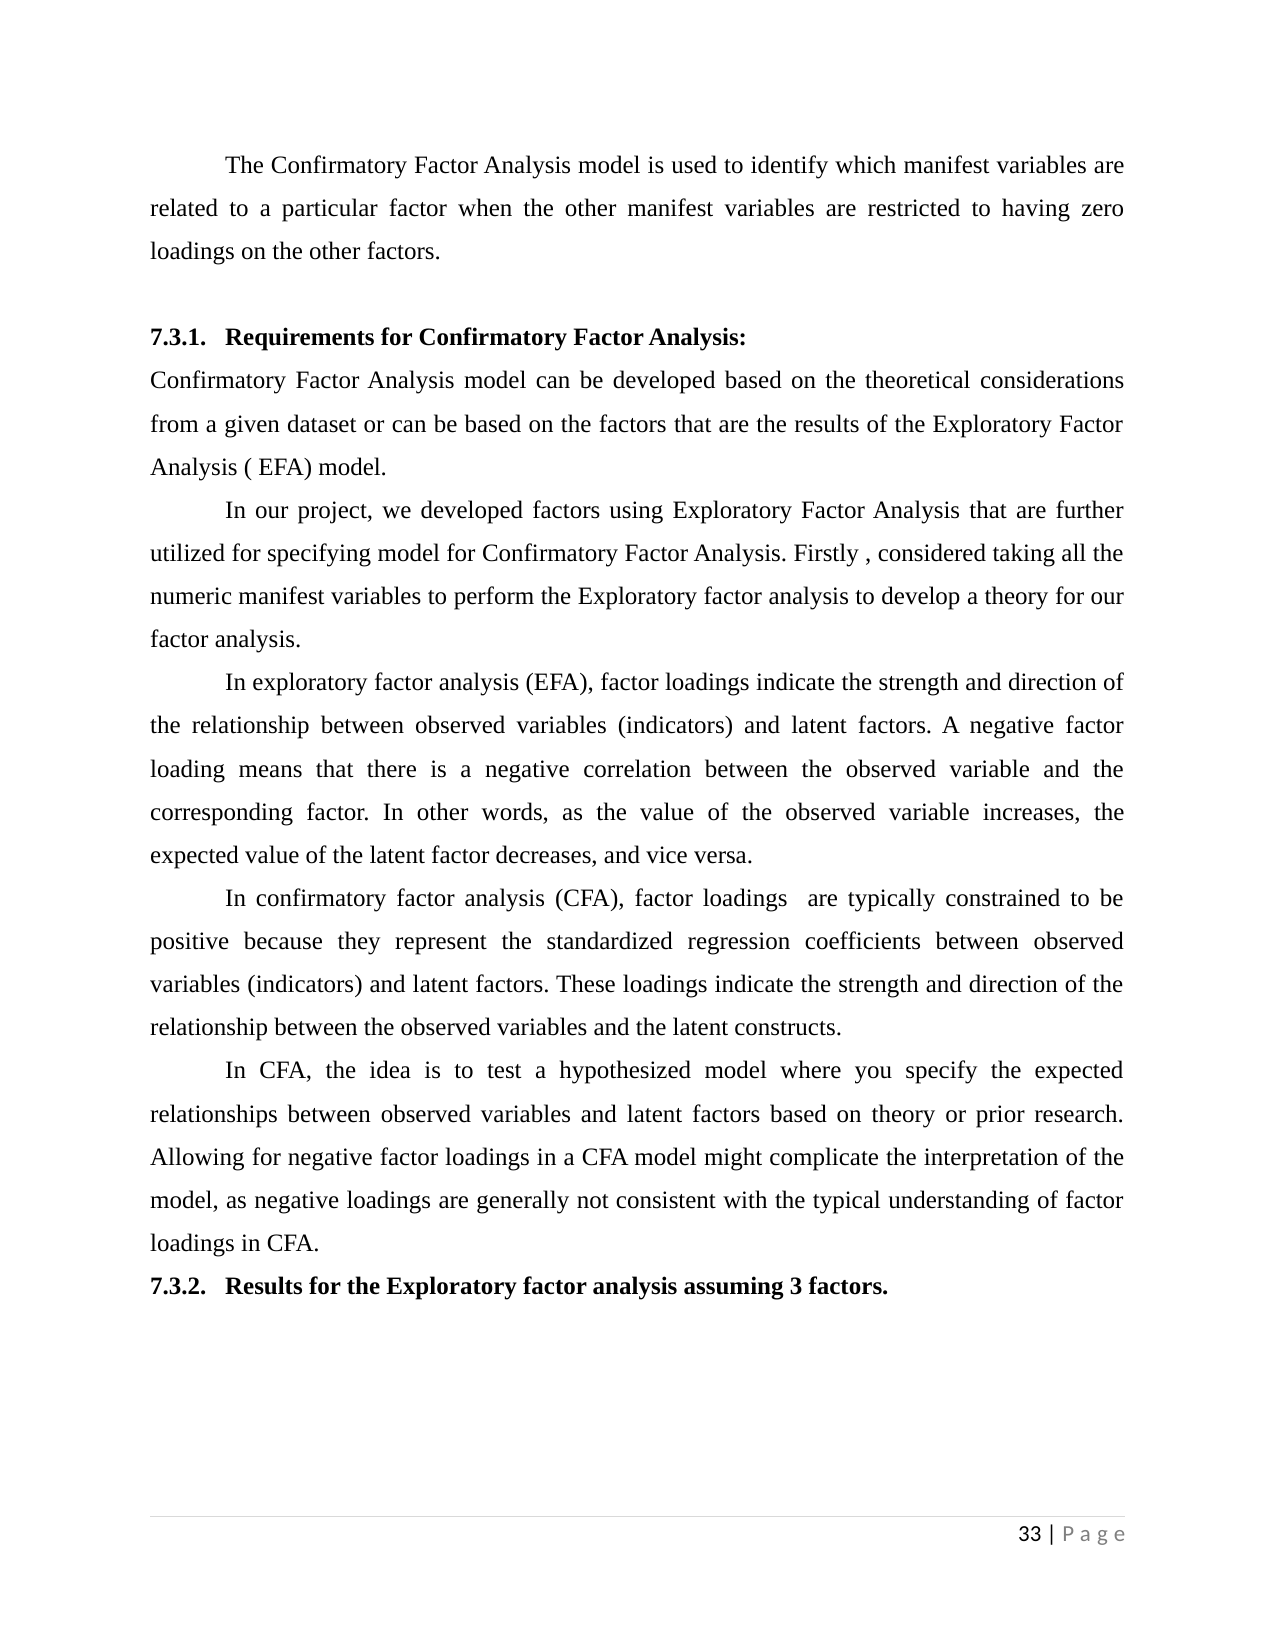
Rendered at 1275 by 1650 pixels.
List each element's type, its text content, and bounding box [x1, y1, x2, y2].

text In exploratory factor analysis (EFA), factor loadings indicate the strength and direction of the relationship between observed variables (indicators) and latent factors. A negative factor loading means that there is a negative correlation between the observed variable and the corresponding factor. In other words, as the value of the observed variable increases, the expected value of the latent factor decreases, and vice versa. [150, 667, 1125, 869]
text Confirmatory Factor Analysis model can be developed based on the theoretical considerations from a given dataset or can be based on the factors that are the results of the Exploratory Factor Analysis ( EFA) model. [150, 366, 1125, 481]
text In confirmatory factor analysis (CFA), factor loadings are typically constrained to be positive because they represent the standardized regression coefficients between observed variables (indicators) and latent factors. These loadings indicate the strength and direction of the relationship between the observed variables and the latent constructs. [150, 883, 1125, 1041]
list Results for the Exploratory factor analysis assuming 3 factors. [150, 1271, 1125, 1300]
list Requirements for Confirmatory Factor Analysis: [150, 322, 1125, 351]
text In CFA, the idea is to test a hypothesized model where you specify the expected relationships between observed variables and latent factors based on theory or prior research. Allowing for negative factor loadings in a CFA model might complicate the interpretation of the model, as negative loadings are generally not consistent with the typical understanding of factor loadings in CFA. [150, 1056, 1125, 1257]
text In our project, we developed factors using Exploratory Factor Analysis that are further utilized for specifying model for Confirmatory Factor Analysis. Firstly , considered taking all the numeric manifest variables to perform the Exploratory factor analysis to develop a theory for our factor analysis. [150, 495, 1125, 653]
text The Confirmatory Factor Analysis model is used to identify which manifest variables are related to a particular factor when the other manifest variables are restricted to having zero loadings on the other factors. [150, 150, 1125, 265]
